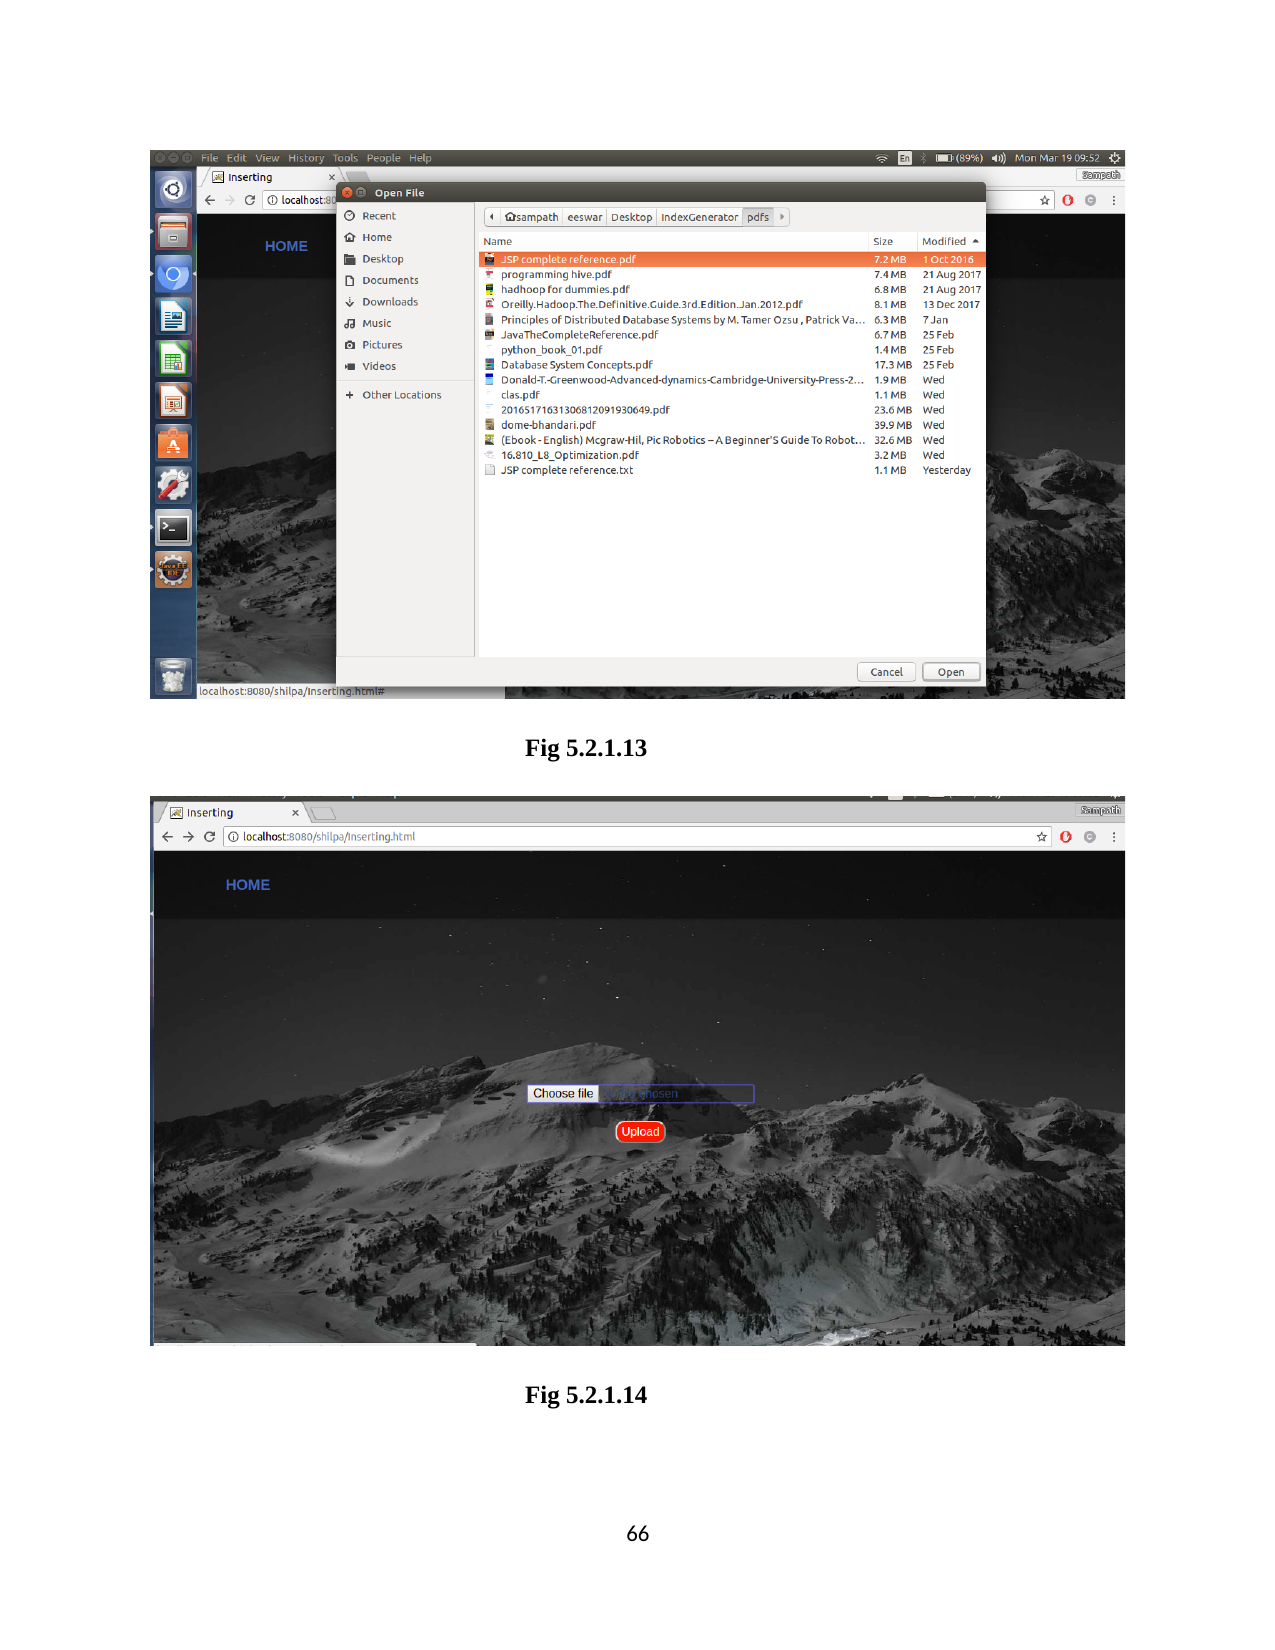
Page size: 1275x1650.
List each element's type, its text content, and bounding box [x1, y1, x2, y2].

text Fig 5.2.1.14 [150, 1380, 1125, 1409]
text Fig 5.2.1.13 [150, 733, 1125, 762]
picture [150, 150, 1125, 699]
picture [150, 796, 1125, 1346]
